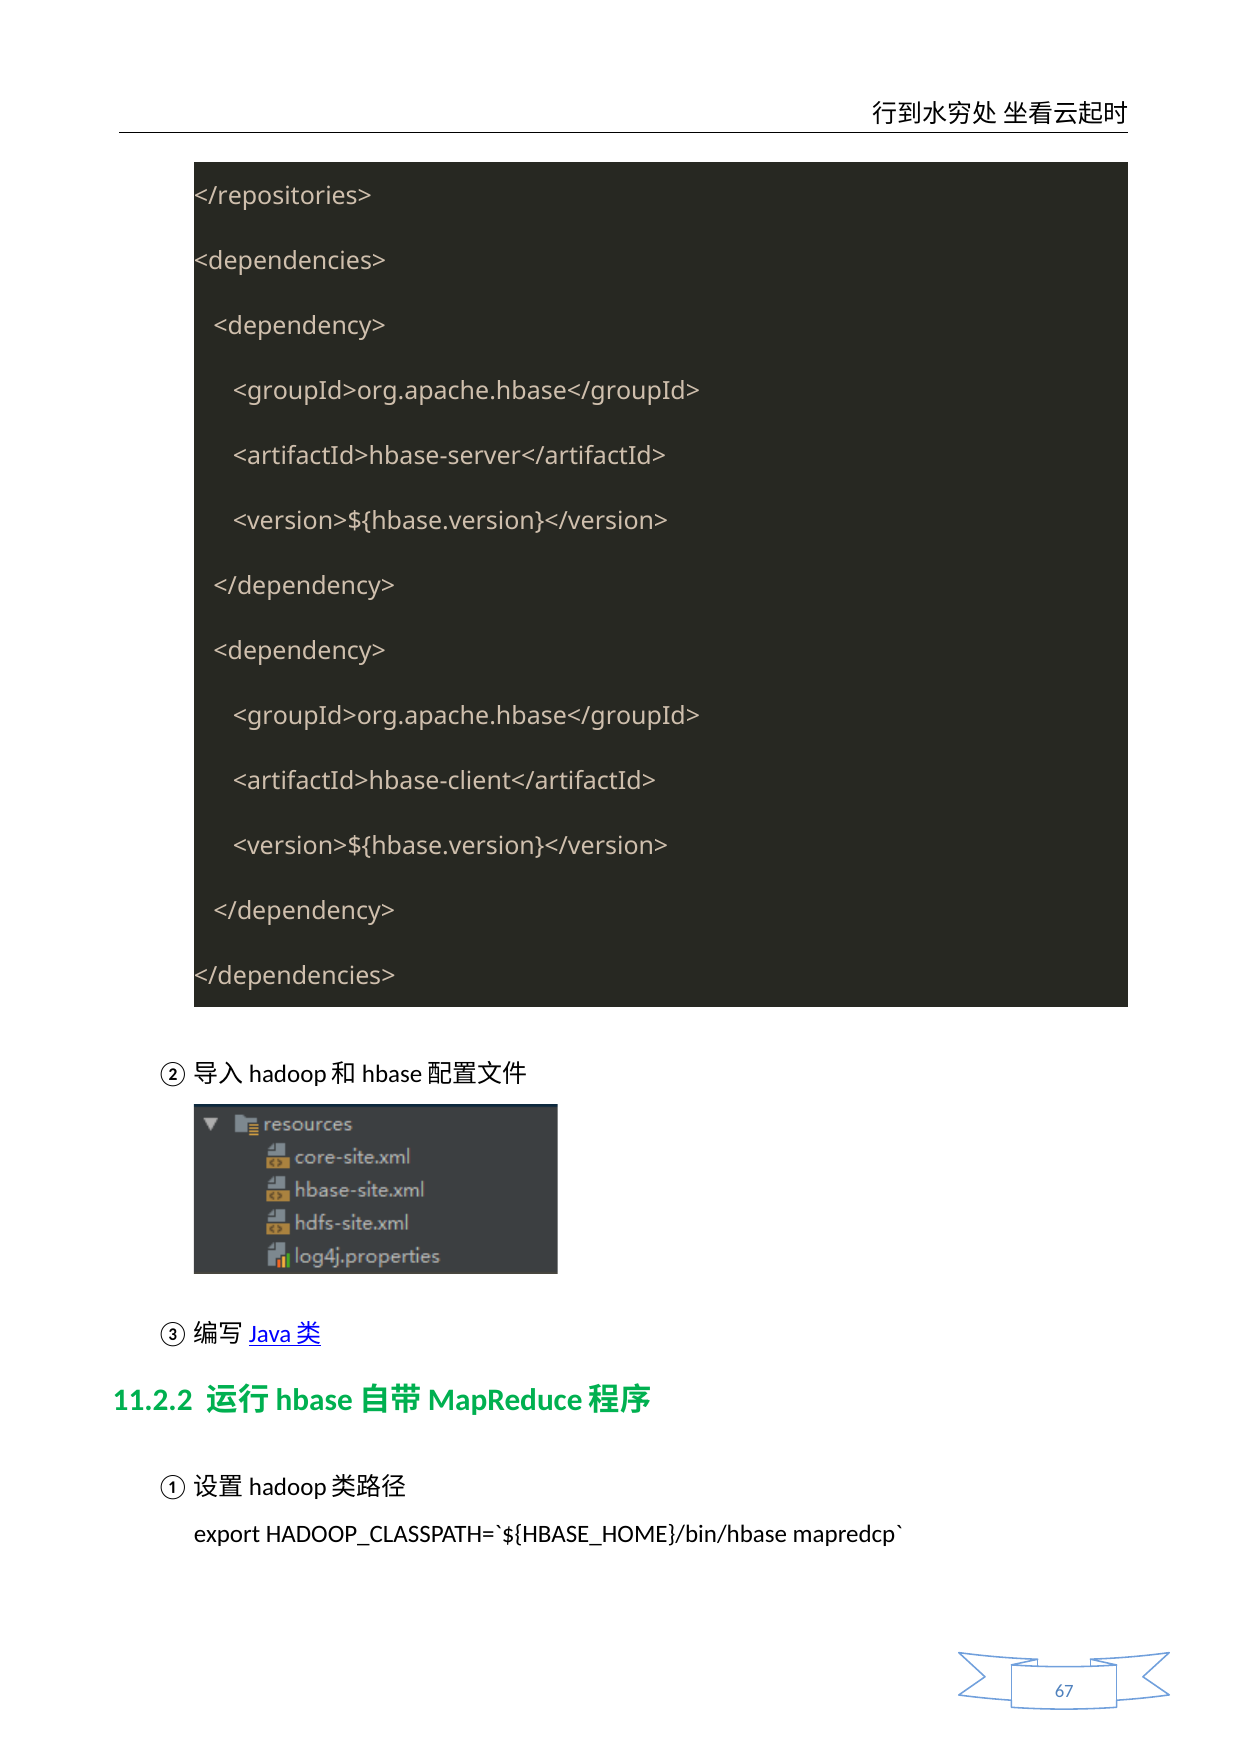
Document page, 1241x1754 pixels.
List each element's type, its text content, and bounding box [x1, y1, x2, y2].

list 导入hadoop和hbase配置文件 [156, 1039, 1128, 1104]
picture [193, 1104, 558, 1274]
text export HADOOP_CLASSPATH=`${HBASE_HOME}/bin/hbase mapredcp` [194, 1517, 1128, 1549]
list 设置hadoop类路径 [156, 1452, 1128, 1517]
subtitle 运行hbase自带MapReduce程序 [112, 1364, 1128, 1429]
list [194, 162, 1128, 1007]
list 编写Java类 [156, 1299, 1128, 1364]
